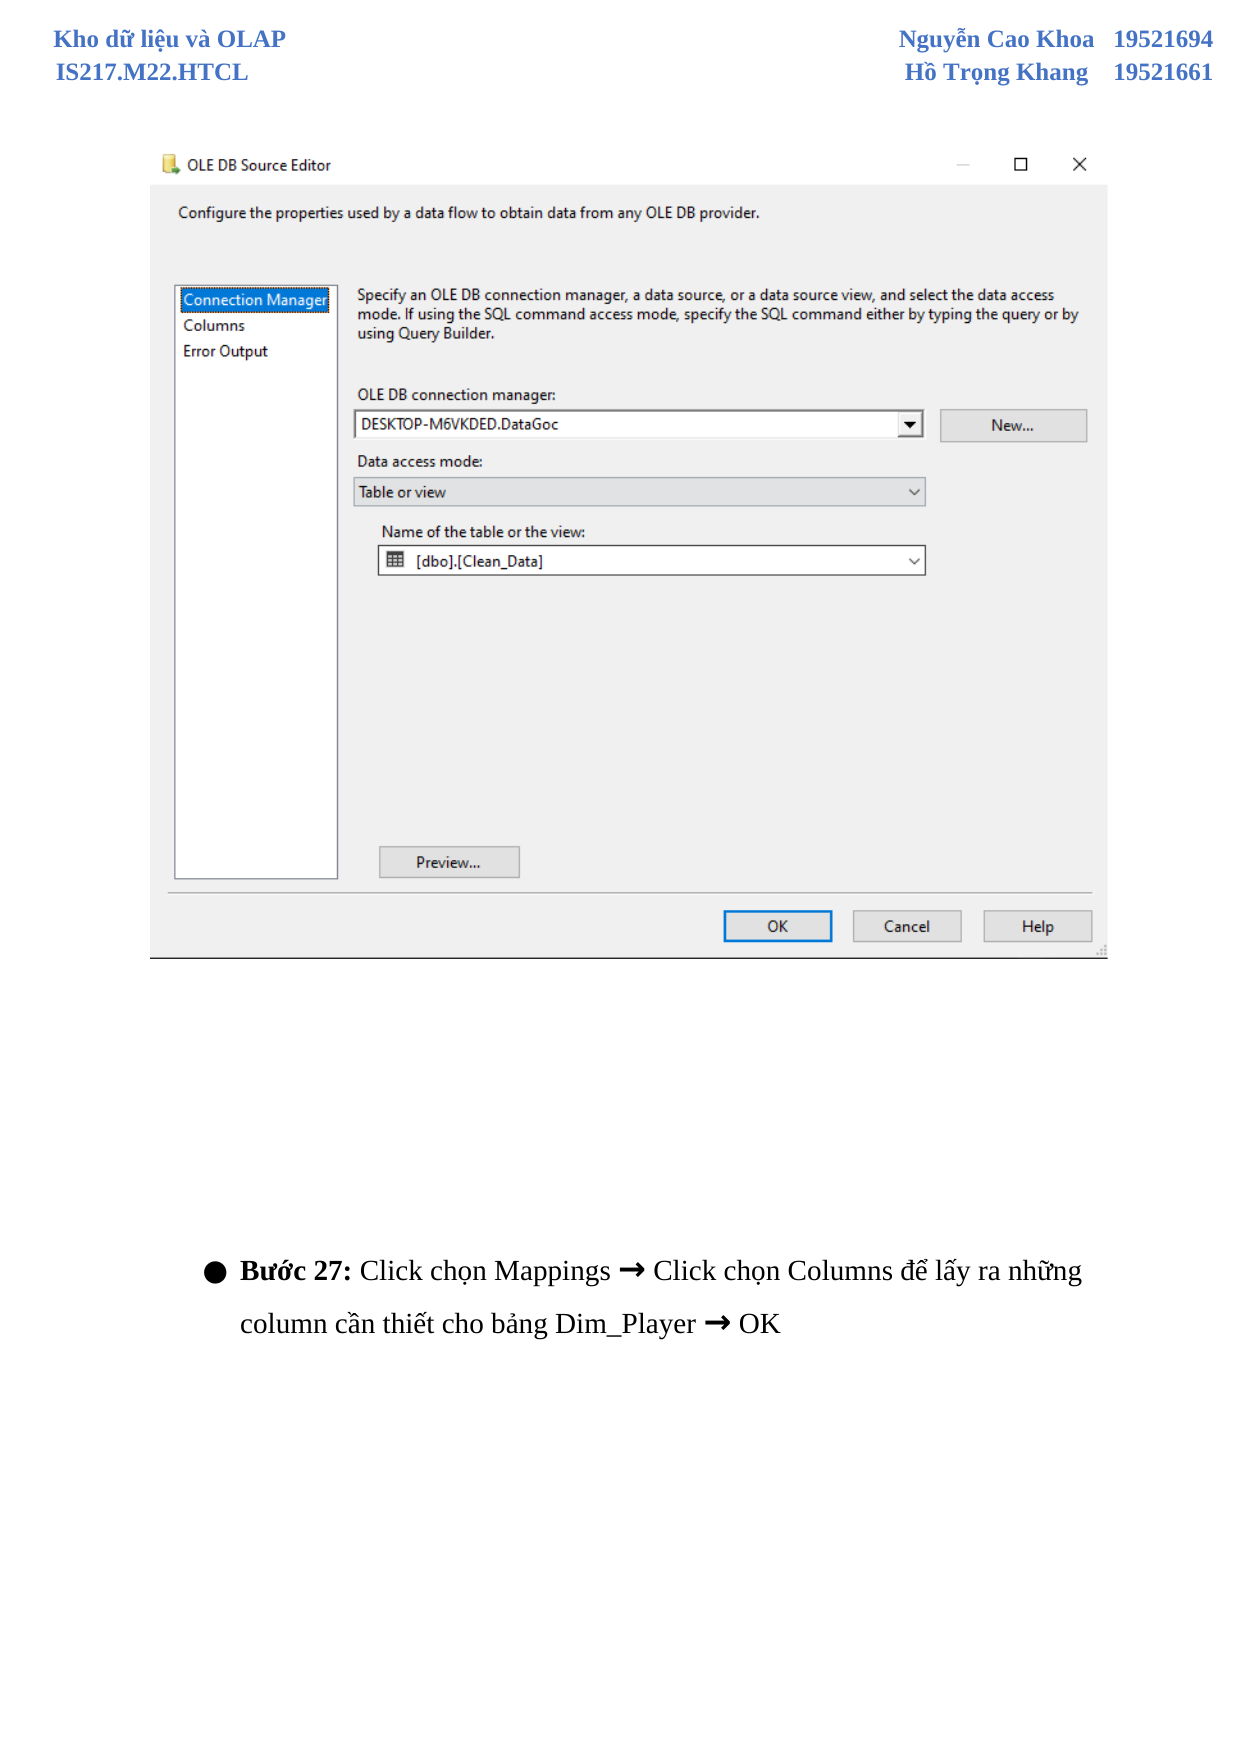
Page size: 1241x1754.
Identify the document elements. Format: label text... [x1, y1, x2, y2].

picture [150, 150, 1108, 959]
list Bước 27: Click chọn Mappings Click chọn Columns để lấy ra những column cần thiết cho bảng Dim_Player OK [202, 1237, 1107, 1344]
